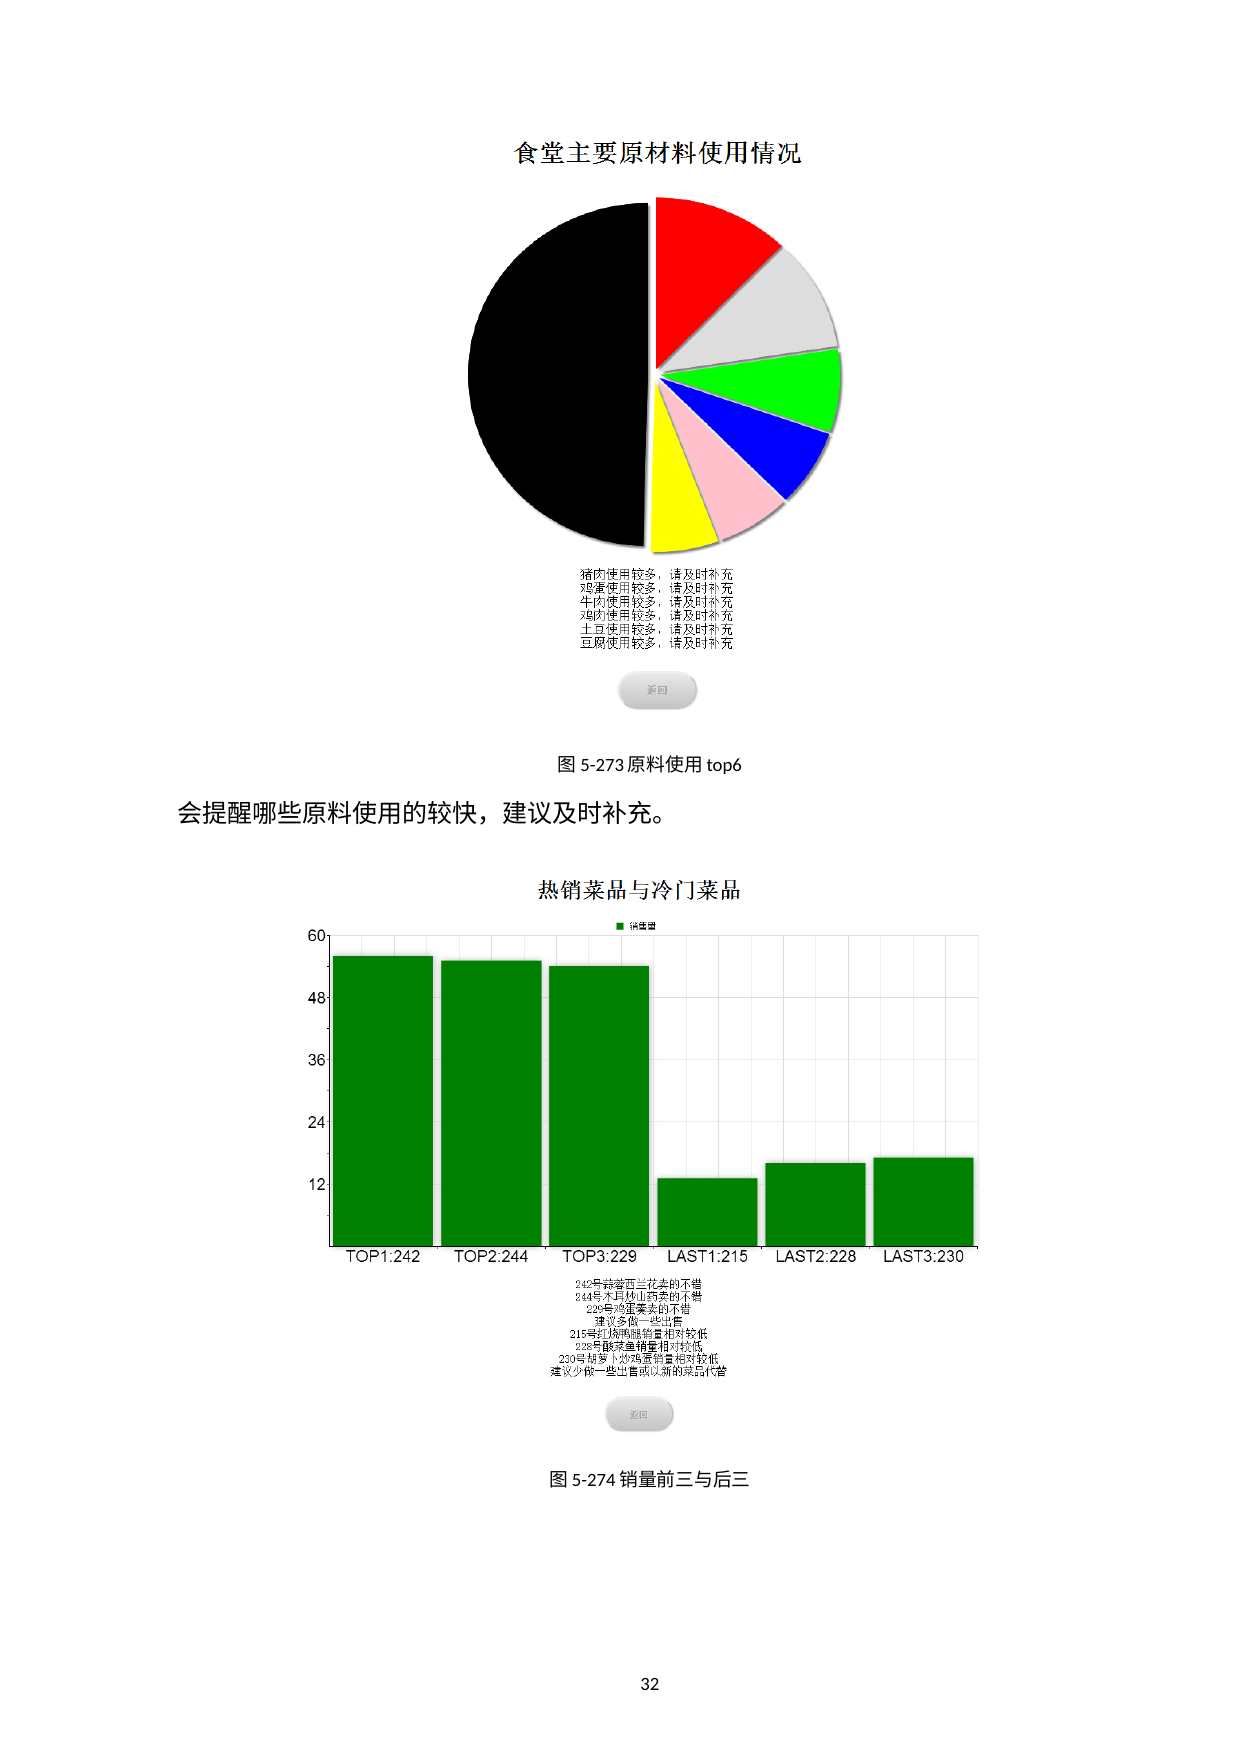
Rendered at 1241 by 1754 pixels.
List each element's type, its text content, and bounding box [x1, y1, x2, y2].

picture [443, 129, 857, 720]
text 图5-273原料使用top6 [177, 747, 1122, 779]
text 会提醒哪些原料使用的较快，建议及时补充。 [177, 779, 1122, 844]
text 图5-274销量前三与后三 [177, 1462, 1122, 1494]
picture [295, 877, 1004, 1437]
